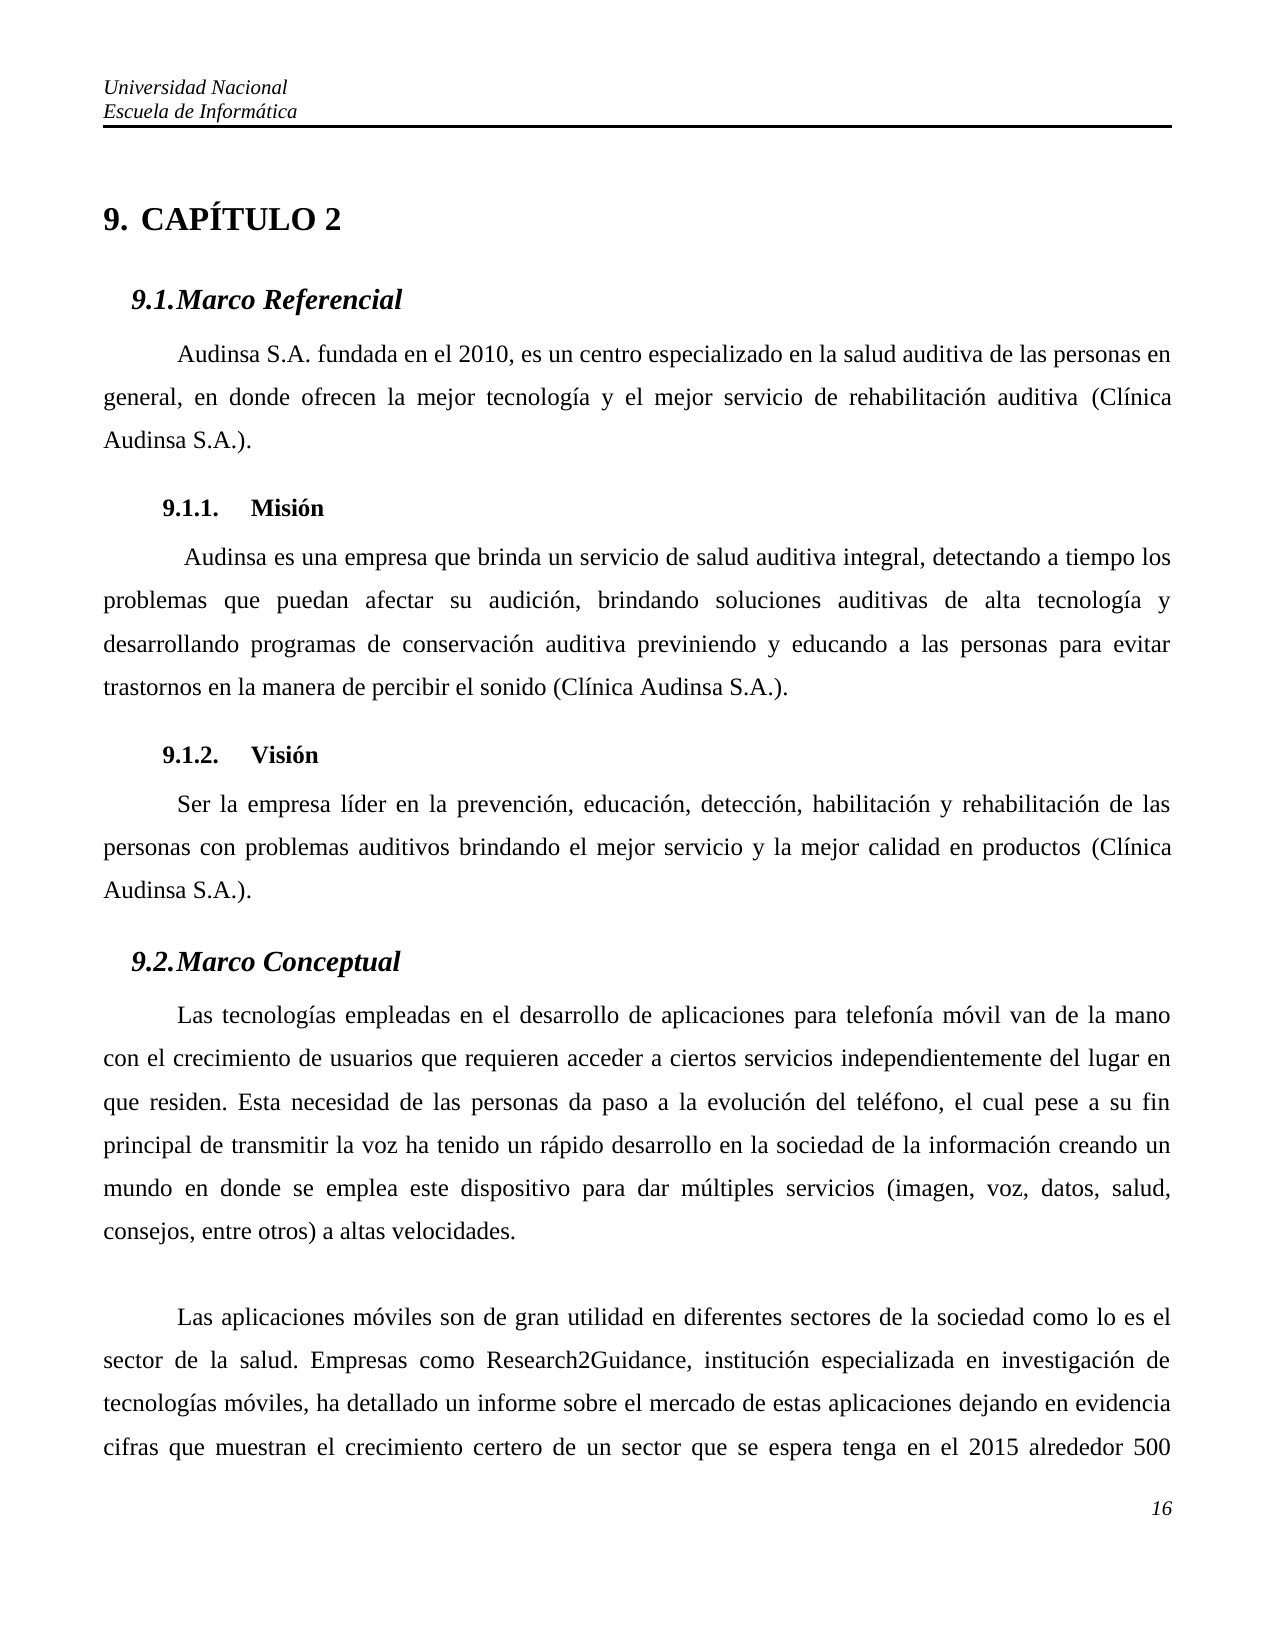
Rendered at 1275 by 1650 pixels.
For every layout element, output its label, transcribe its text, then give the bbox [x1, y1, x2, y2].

text Visión [162, 740, 1172, 769]
text Las tecnologías empleadas en el desarrollo de aplicaciones para telefonía móvil van de la mano con el crecimiento de usuarios que requieren acceder a ciertos servicios independientemente del lugar en que residen. Esta necesidad de las personas da paso a la evolución del teléfono, el cual pese a su fin principal de transmitir la voz ha tenido un rápido desarrollo en la sociedad de la información creando un mundo en donde se emplea este dispositivo para dar múltiples servicios (imagen, voz, datos, salud, consejos, entre otros) a altas velocidades. [103, 1000, 1172, 1245]
text Audinsa S.A. fundada en el 2010, es un centro especializado en la salud auditiva de las personas en general, en donde ofrecen la mejor tecnología y el mejor servicio de rehabilitación auditiva . [103, 339, 1172, 454]
list Marco Conceptual [131, 944, 1172, 977]
text Misión [162, 493, 1172, 522]
text CAPÍTULO 2 [103, 200, 1172, 238]
text Ser la empresa líder en la prevención, educación, detección, habilitación y rehabilitación de las personas con problemas auditivos brindando el mejor servicio y la mejor calidad en productos . [103, 789, 1172, 904]
list Marco Referencial [131, 282, 1172, 316]
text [103, 1302, 1172, 1460]
text Audinsa es una empresa que brinda un servicio de salud auditiva integral, detectando a tiempo los problemas que puedan afectar su audición, brindando soluciones auditivas de alta tecnología y desarrollando programas de conservación auditiva previniendo y educando a las personas para evitar trastornos en la manera de percibir el sonido . [103, 542, 1172, 701]
